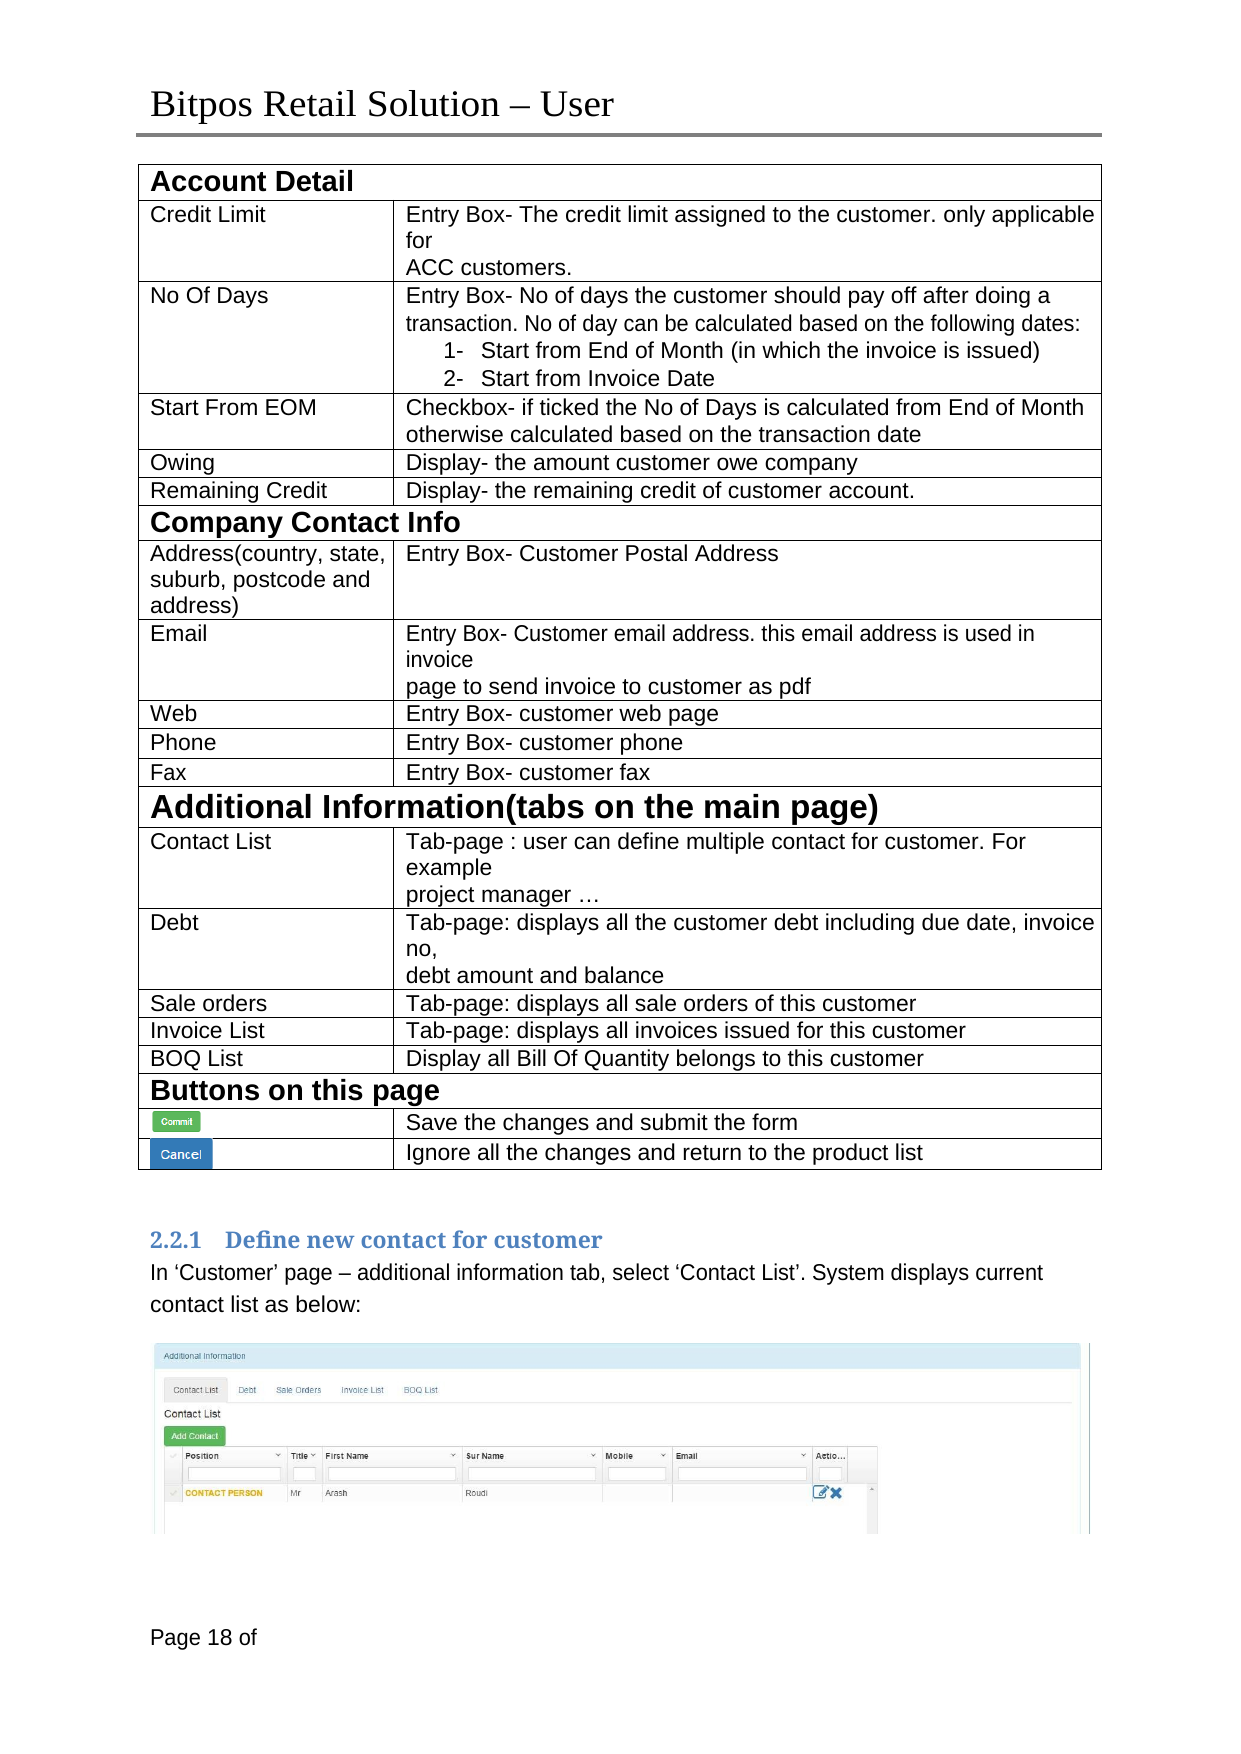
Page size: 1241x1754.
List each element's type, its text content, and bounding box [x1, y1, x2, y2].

table_cell Owing [139, 450, 393, 477]
table_cell Remaining Credit [139, 478, 393, 504]
picture [150, 1138, 213, 1169]
table_cell Save the changes and submit the form [394, 1109, 1101, 1138]
table_cell [139, 1109, 393, 1138]
table_cell Contact List [139, 828, 393, 908]
table_cell Entry Box- customer web page [394, 701, 1101, 728]
table_cell Debt [139, 909, 393, 989]
table_cell Entry Box- Customer Postal Address [394, 541, 1101, 619]
table_cell Tab-page: displays all the customer debt including due date, invoice no, debt amount and balance [394, 909, 1101, 989]
table_cell No Of Days [139, 282, 393, 393]
table_cell [213, 1139, 393, 1169]
table_cell Sale orders [139, 990, 393, 1017]
table_cell Invoice List [139, 1018, 393, 1045]
table_cell Additional Information(tabs on the main page) [139, 787, 1101, 827]
table_cell Ignore all the changes and return to the product list [394, 1139, 1101, 1169]
table_cell Entry Box- No of days the customer should pay off after doing a transaction. No of day can be calculated based on the following dates: Start from End of Month (in which the invoice is issued) Start from Invoice Date [394, 282, 1101, 393]
table_cell Fax [139, 759, 393, 786]
table_cell Company Contact Info [139, 506, 1101, 540]
table_cell Display- the amount customer owe company [394, 450, 1101, 477]
table_cell Entry Box- The credit limit assigned to the customer. only applicable for ACC customers. [394, 201, 1101, 281]
table_cell Display all Bill Of Quantity belongs to this customer [394, 1046, 1101, 1073]
table_cell Credit Limit [139, 201, 393, 281]
table_cell Address(country, state, suburb, postcode and address) [139, 541, 393, 619]
table_cell Entry Box- Customer email address. this email address is used in invoice page to send invoice to customer as pdf [394, 620, 1101, 700]
table_cell [139, 1139, 150, 1169]
table_cell Entry Box- customer fax [394, 759, 1101, 786]
table_cell Entry Box- customer phone [394, 729, 1101, 758]
table_header Account Detail [139, 165, 1101, 199]
subtitle Define new contact for customer [150, 1224, 1178, 1255]
picture [150, 1109, 204, 1134]
table_cell Buttons on this page [139, 1074, 1101, 1108]
table_cell Start From EOM [139, 394, 393, 449]
table_cell Checkbox- if ticked the No of Days is calculated from End of Month otherwise calculated based on the transaction date [394, 394, 1101, 449]
text In ‘Customer’ page – additional information tab, select ‘Contact List’. System displays current contact list as below: [150, 1259, 1091, 1317]
table_cell Web [139, 701, 393, 728]
table_cell Tab-page : user can define multiple contact for customer. For example project manager … [394, 828, 1101, 908]
table_cell Tab-page: displays all sale orders of this customer [394, 990, 1101, 1017]
table_cell Email [139, 620, 393, 700]
table_cell Display- the remaining credit of customer account. [394, 478, 1101, 504]
table_cell BOQ List [139, 1046, 393, 1073]
table_cell Tab-page: displays all invoices issued for this customer [394, 1018, 1101, 1045]
table_cell Phone [139, 729, 393, 758]
picture [150, 1343, 1091, 1534]
